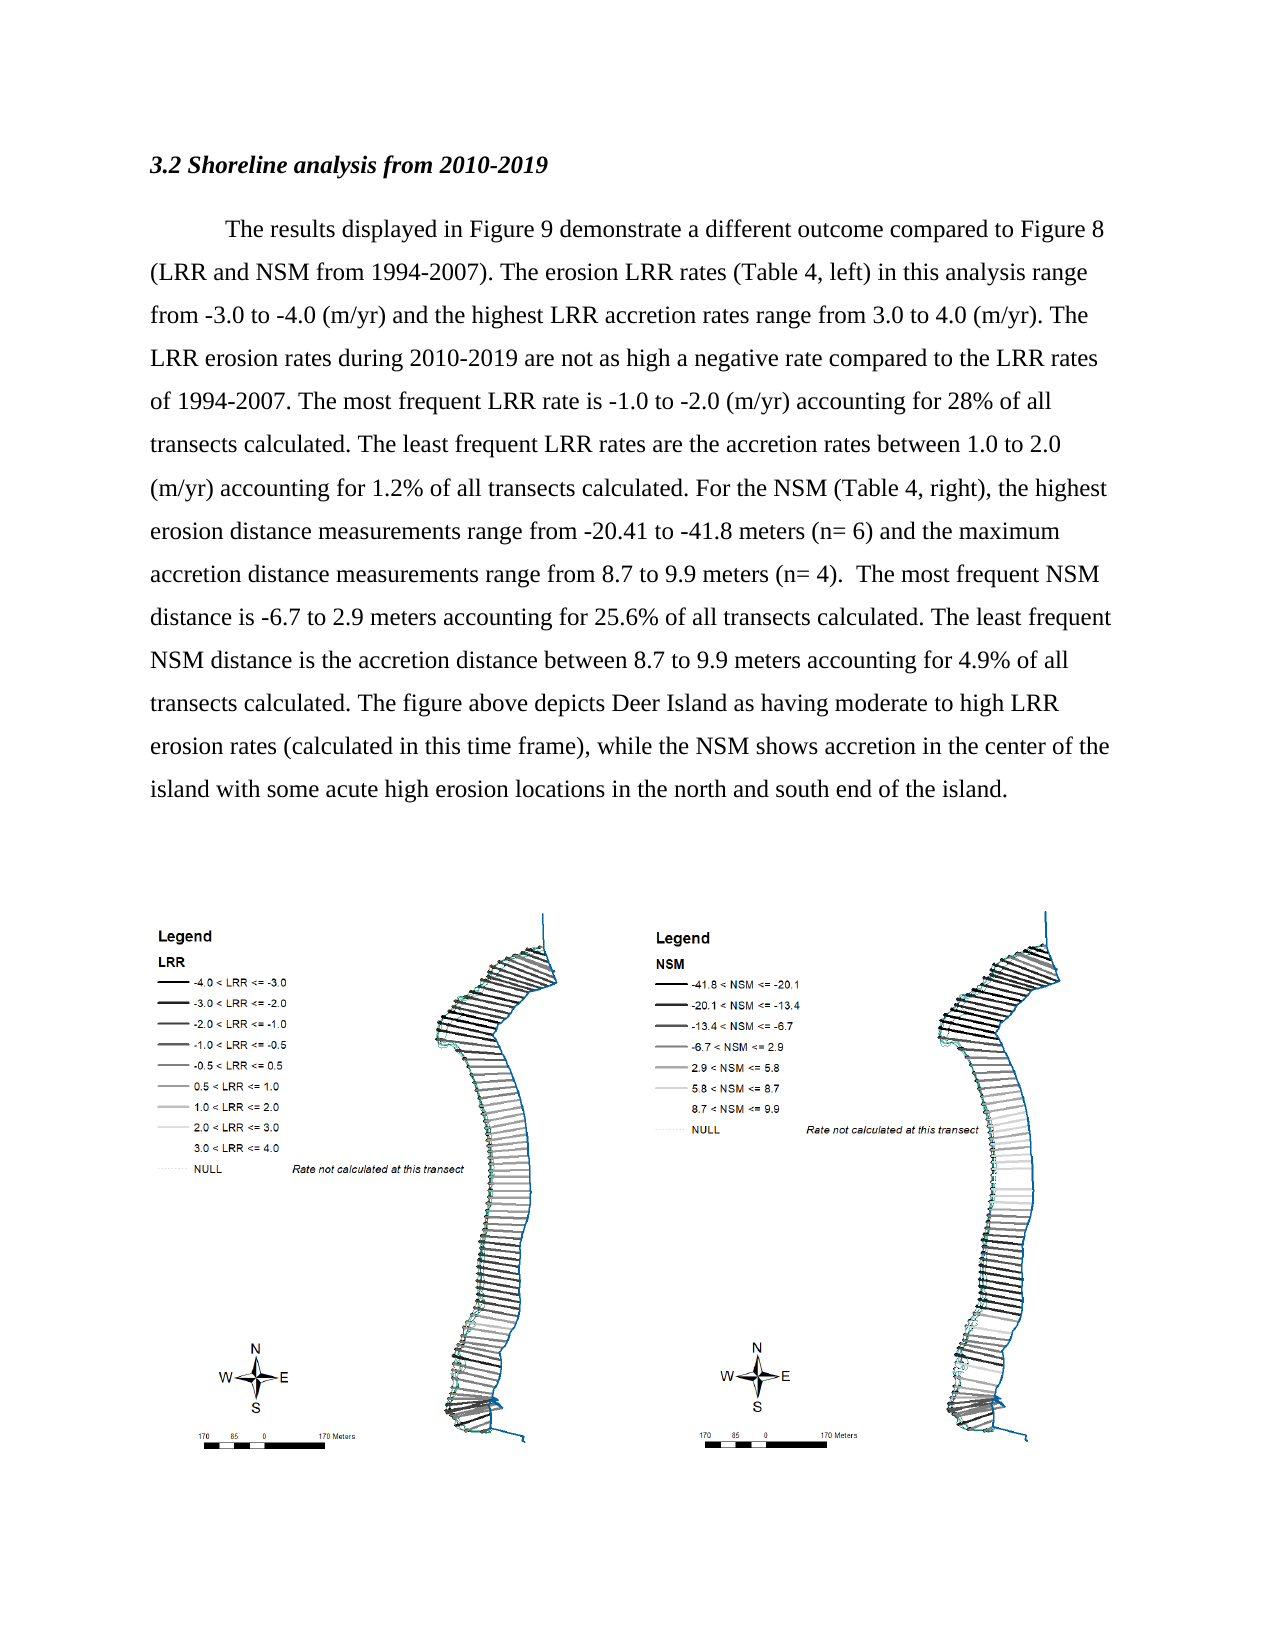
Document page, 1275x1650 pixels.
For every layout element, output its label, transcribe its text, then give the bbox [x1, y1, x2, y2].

text The results displayed in Figure 9 demonstrate a different outcome compared to Figure 8 (LRR and NSM from 1994-2007). The erosion LRR rates (Table 4, left) in this analysis range from -3.0 to -4.0 (m/yr) and the highest LRR accretion rates range from 3.0 to 4.0 (m/yr). The LRR erosion rates during 2010-2019 are not as high a negative rate compared to the LRR rates of 1994-2007. The most frequent LRR rate is -1.0 to -2.0 (m/yr) accounting for 28% of all transects calculated. The least frequent LRR rates are the accretion rates between 1.0 to 2.0 (m/yr) accounting for 1.2% of all transects calculated. For the NSM (Table 4, right), the highest erosion distance measurements range from -20.41 to -41.8 meters (n= 6) and the maximum accretion distance measurements range from 8.7 to 9.9 meters (n= 4). The most frequent NSM distance is -6.7 to 2.9 meters accounting for 25.6% of all transects calculated. The least frequent NSM distance is the accretion distance between 8.7 to 9.9 meters accounting for 4.9% of all transects calculated. The figure above depicts Deer Island as having moderate to high LRR erosion rates (calculated in this time frame), while the NSM shows accretion in the center of the island with some acute high erosion locations in the north and south end of the island. [150, 214, 1125, 803]
picture [138, 907, 596, 1500]
picture [639, 905, 1098, 1499]
text 3.2 Shoreline analysis from 2010-2019 [150, 150, 1125, 179]
